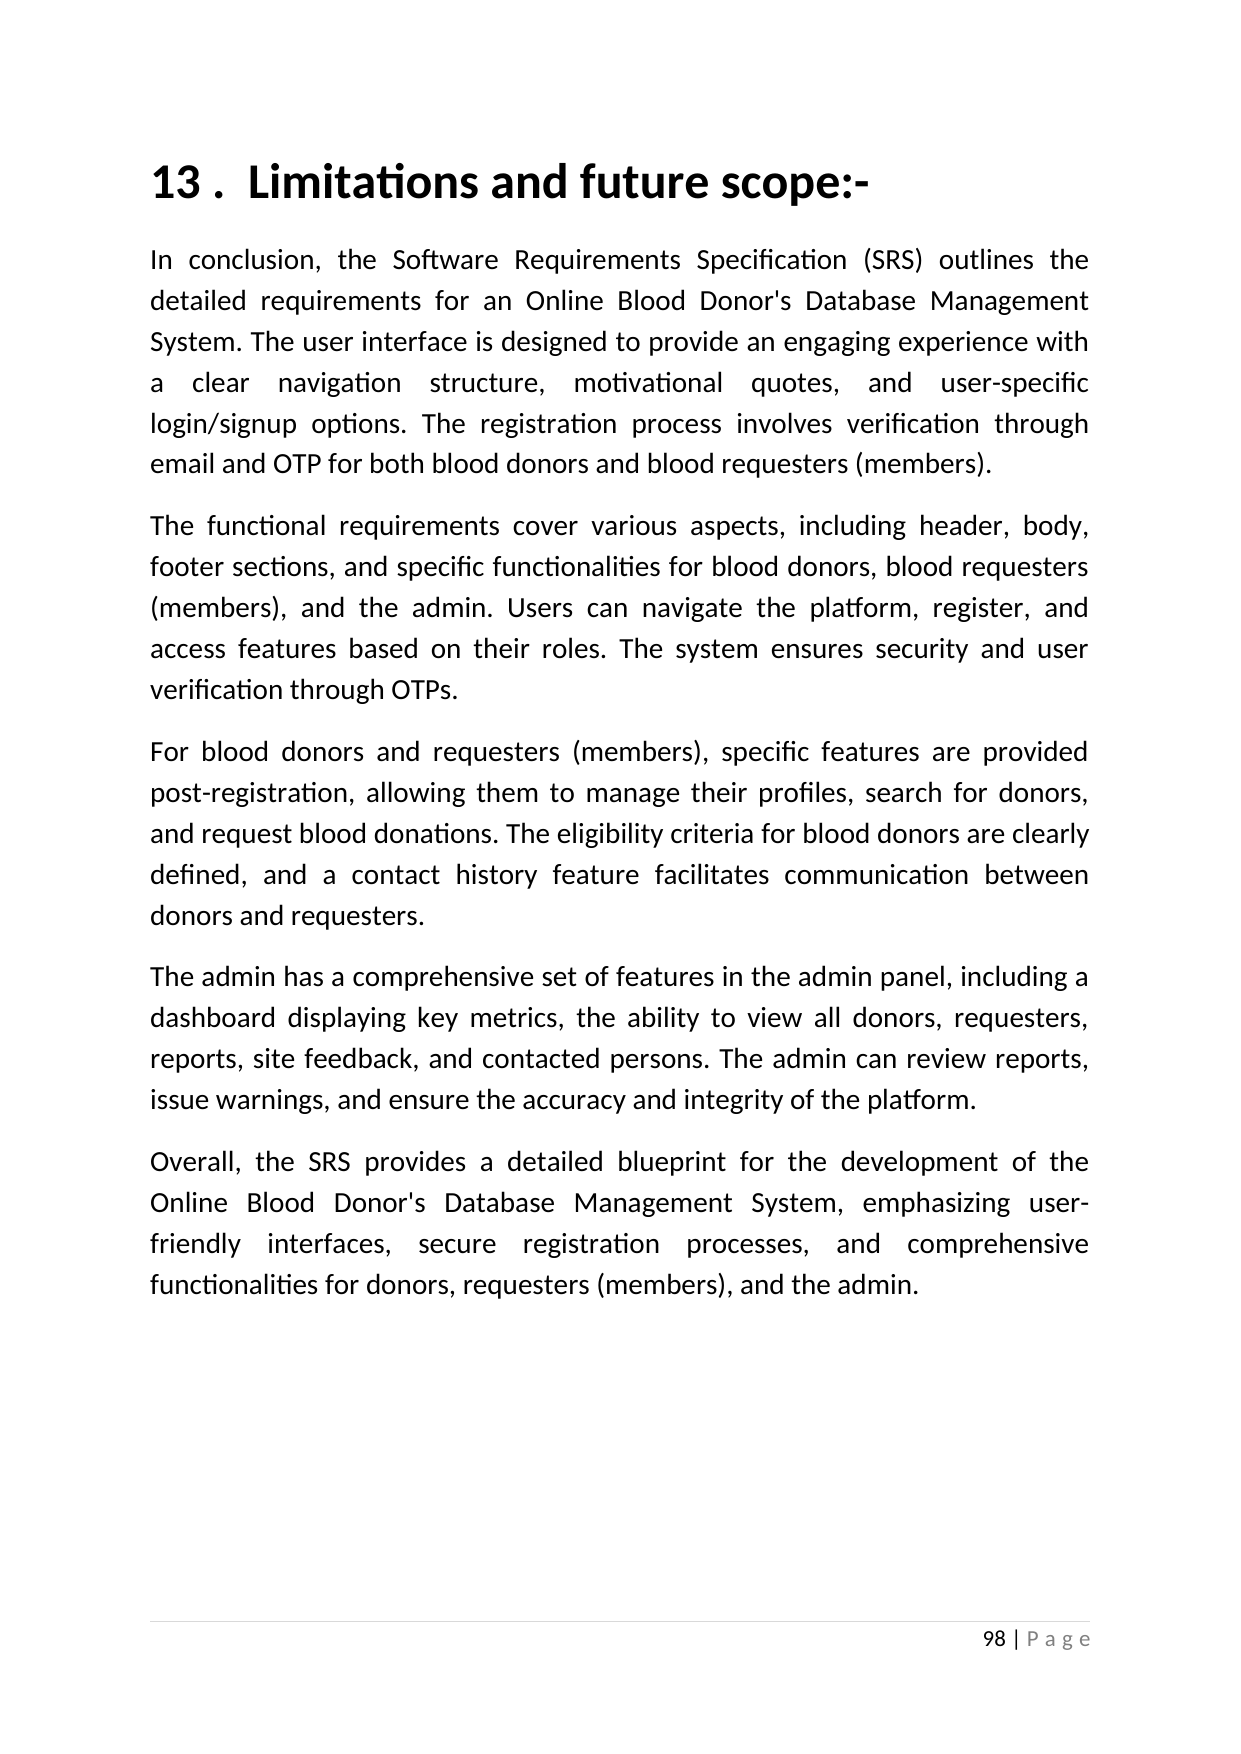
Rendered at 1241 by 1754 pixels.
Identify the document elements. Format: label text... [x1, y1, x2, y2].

text For blood donors and requesters (members), specific features are provided post-registration, allowing them to manage their profiles, search for donors, and request blood donations. The eligibility criteria for blood donors are clearly defined, and a contact history feature facilitates communication between donors and requesters. [150, 733, 1090, 932]
text Overall, the SRS provides a detailed blueprint for the development of the Online Blood Donor's Database Management System, emphasizing user-friendly interfaces, secure registration processes, and comprehensive functionalities for donors, requesters (members), and the admin. [150, 1143, 1090, 1301]
text The admin has a comprehensive set of features in the admin panel, including a dashboard displaying key metrics, the ability to view all donors, requesters, reports, site feedback, and contacted persons. The admin can review reports, issue warnings, and ensure the accuracy and integrity of the platform. [150, 958, 1090, 1117]
text In conclusion, the Software Requirements Specification (SRS) outlines the detailed requirements for an Online Blood Donor's Database Management System. The user interface is designed to provide an engaging experience with a clear navigation structure, motivational quotes, and user-specific login/signup options. The registration process involves verification through email and OTP for both blood donors and blood requesters (members). [150, 241, 1090, 481]
text The functional requirements cover various aspects, including header, body, footer sections, and specific functionalities for blood donors, blood requesters (members), and the admin. Users can navigate the platform, register, and access features based on their roles. The system ensures security and user verification through OTPs. [150, 507, 1090, 707]
text 13 . Limitations and future scope:- [150, 150, 1090, 211]
